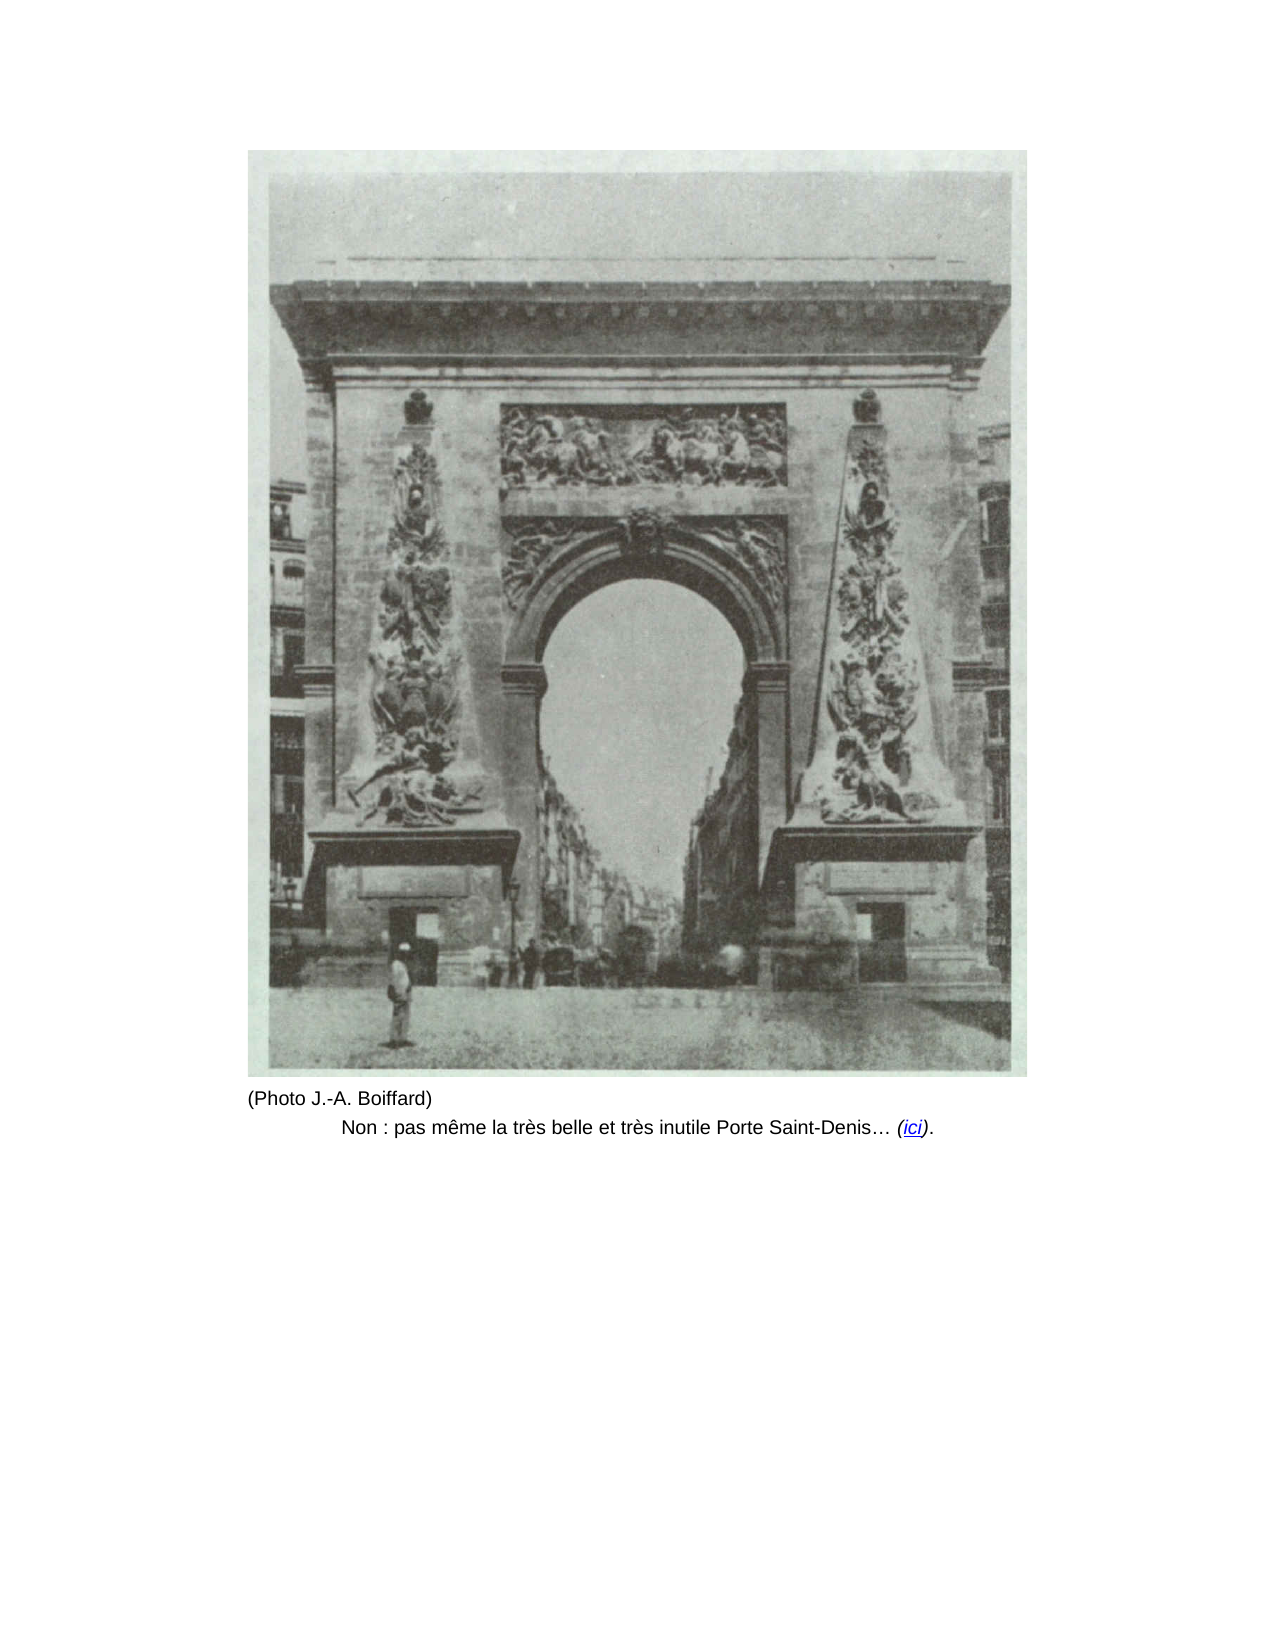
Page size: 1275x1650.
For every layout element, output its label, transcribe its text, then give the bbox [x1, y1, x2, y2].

picture [247, 150, 1028, 1077]
text (Photo J.-A. Boiffard) [247, 490, 1125, 1109]
text Non : pas même la très belle et très inutile Porte Saint-Denis… (ici). [150, 1109, 1125, 1138]
